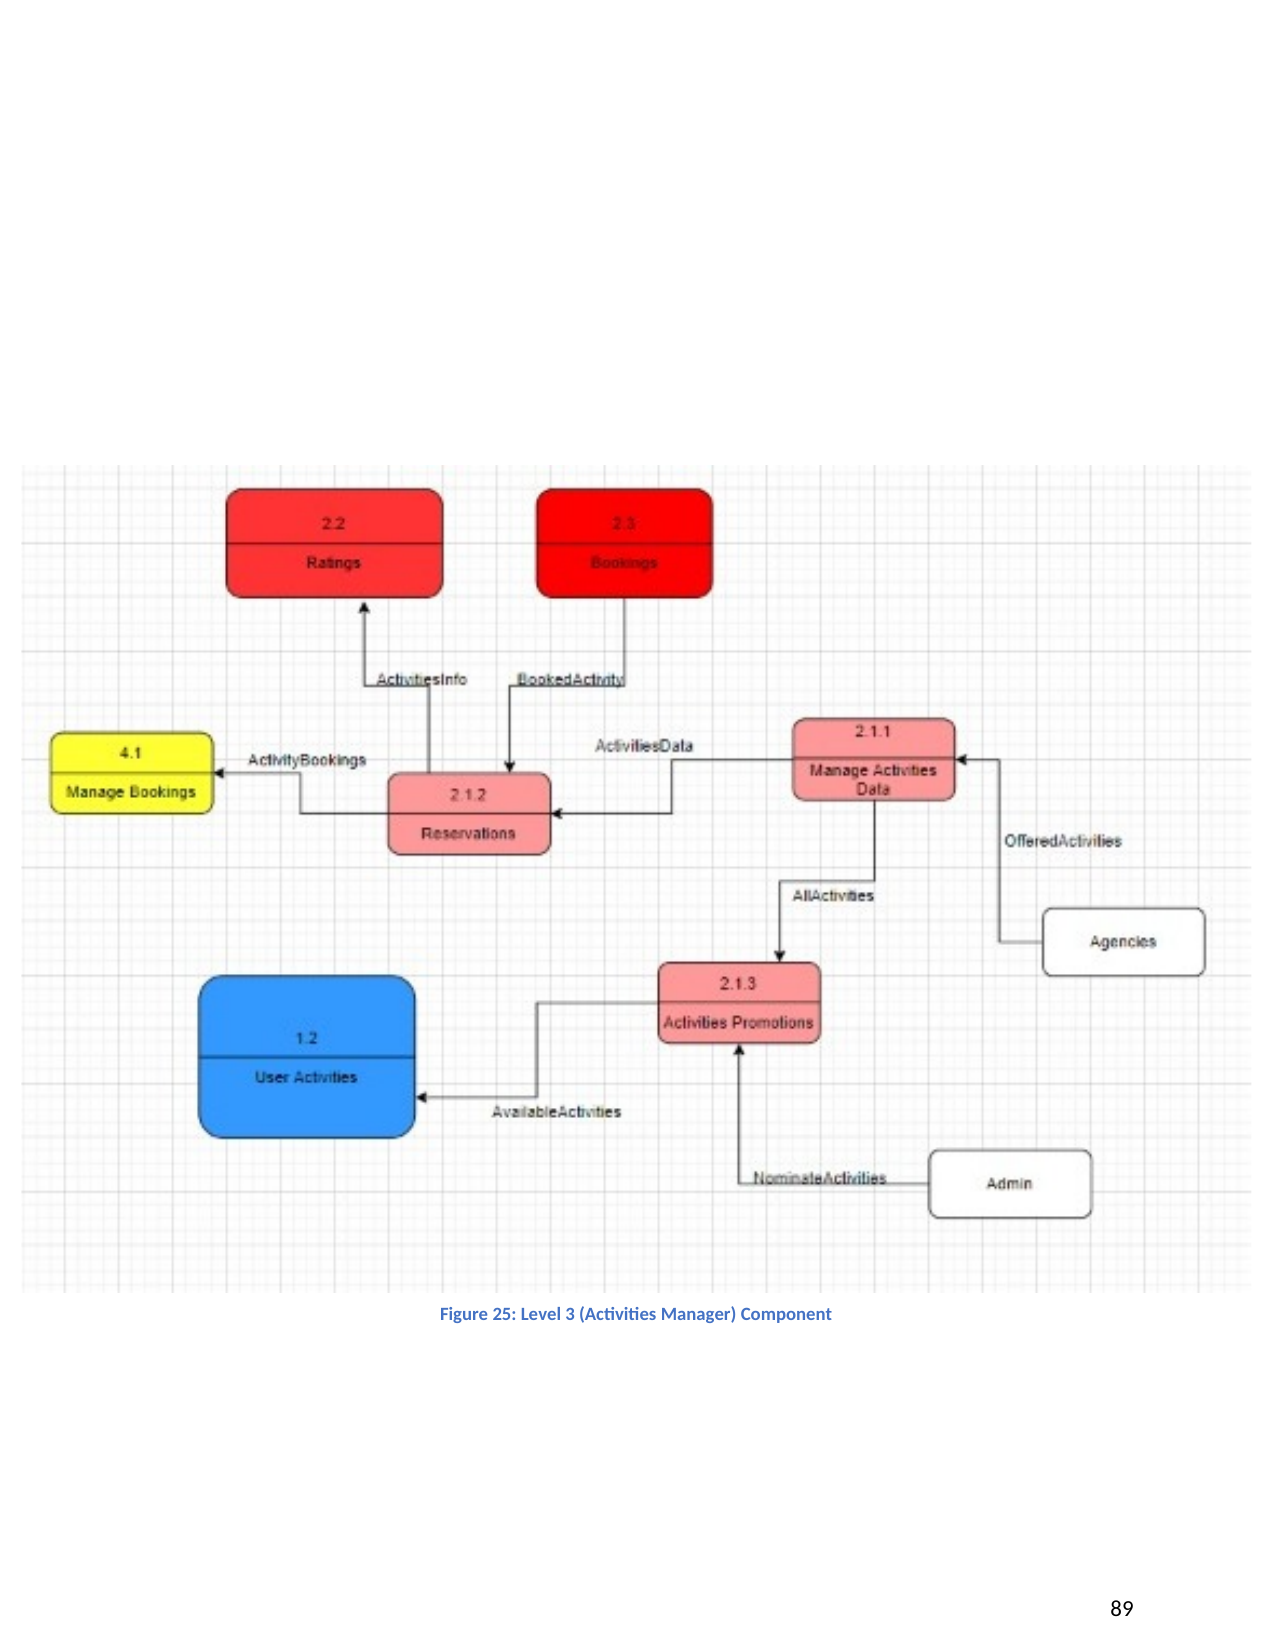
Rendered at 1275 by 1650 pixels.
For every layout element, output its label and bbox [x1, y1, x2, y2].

picture [21, 465, 1252, 1293]
